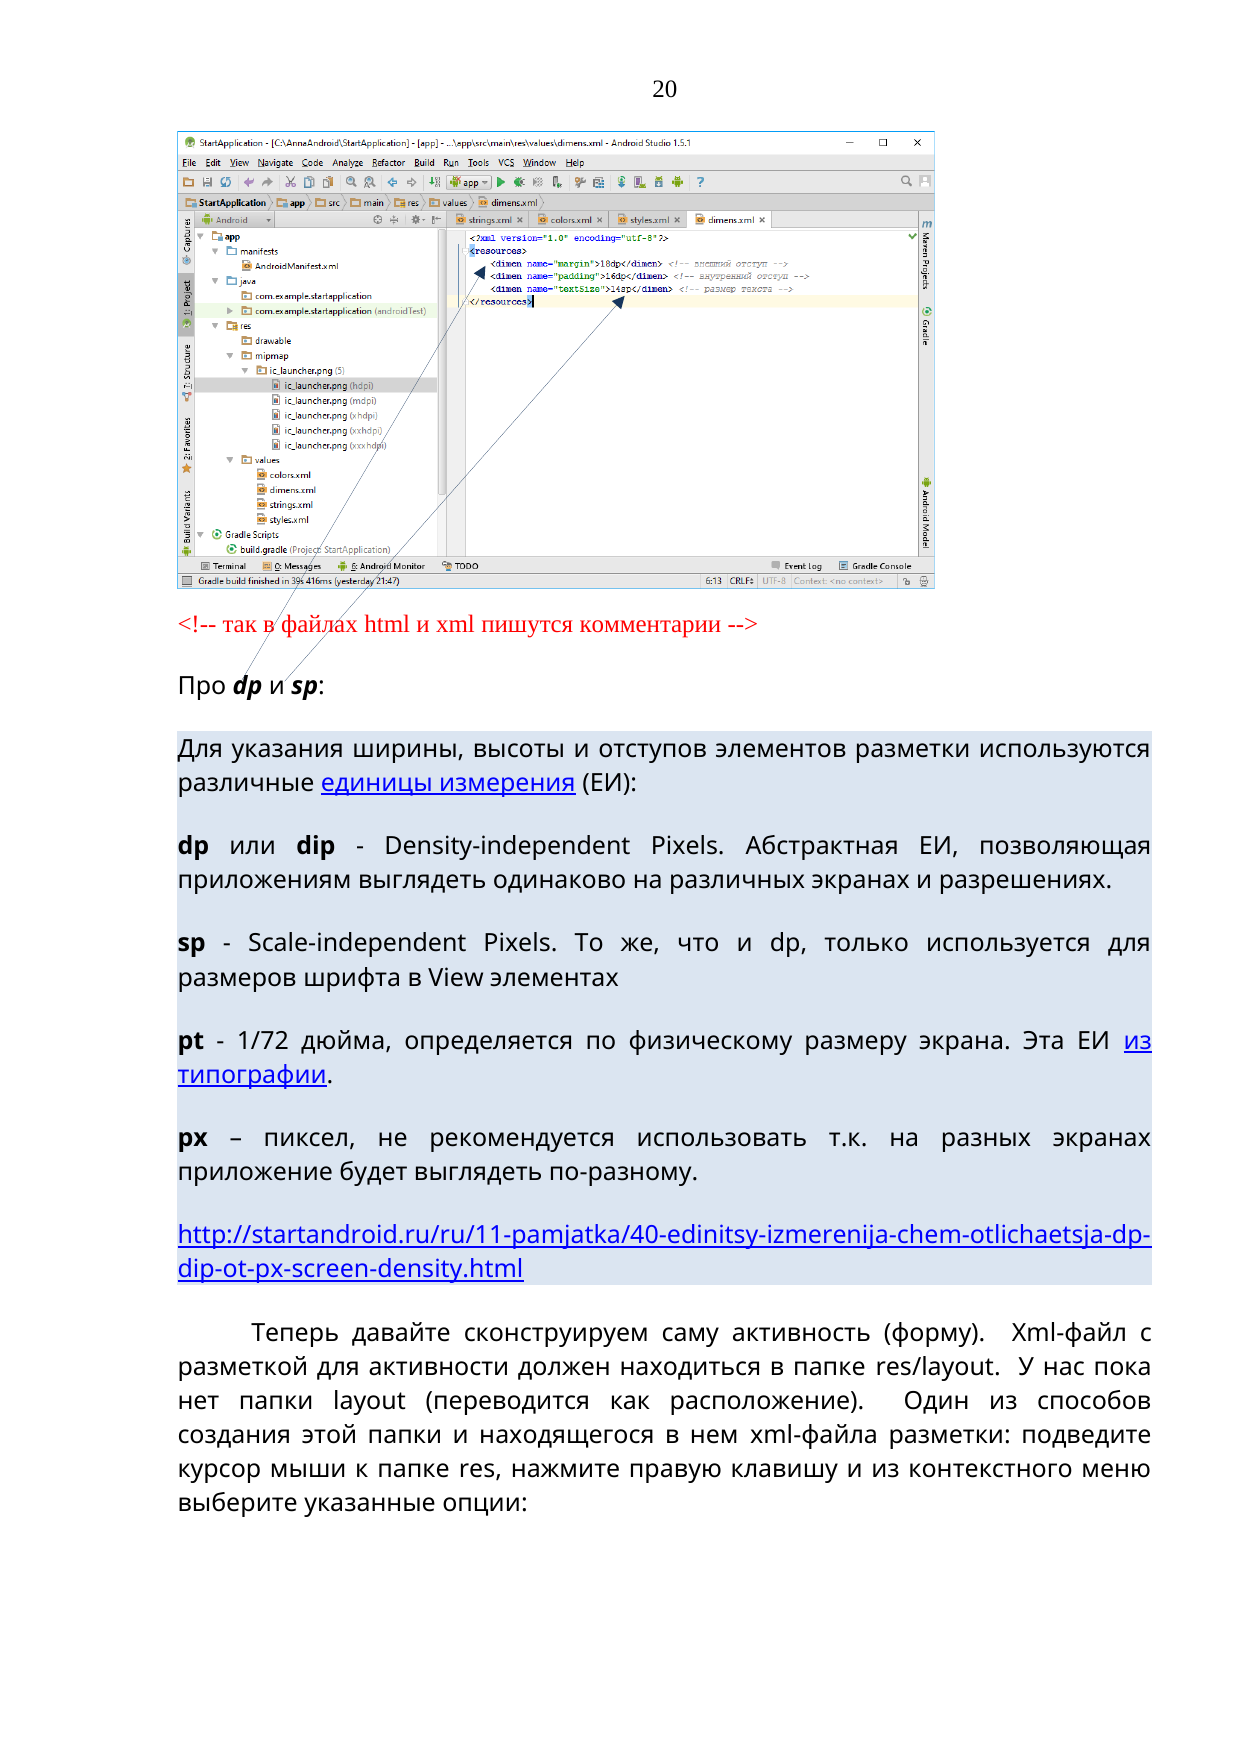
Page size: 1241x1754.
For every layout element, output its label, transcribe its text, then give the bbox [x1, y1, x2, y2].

text Про dp и sp: [177, 667, 1152, 701]
picture [177, 131, 935, 589]
text http://startandroid.ru/ru/11-pamjatka/40-edinitsy-izmerenija-chem-otlichaetsja-dp-dip-ot-px-screen-density.html [177, 1247, 1152, 1285]
text <!-- так в файлах html и xml пишутся комментарии --> [324, 609, 1152, 638]
text sp - Scale-independent Pixels. То же, что и dp, только используется для размеров шрифта в View элементах [177, 925, 1152, 993]
text Теперь давайте сконструируем саму активность (форму). Xml-файл с разметкой для активности должен находиться в папке res/layout. У нас пока нет папки layout (переводится как расположение). Один из способов создания этой папки и находящегося в нем xml-файла разметки: подведите курсор мыши к папке res, нажмите правую клавишу и из контекстного меню выберите указанные опции: [177, 1314, 1152, 1519]
text pt - 1/72 дюйма, определяется по физическому размеру экрана. Эта ЕИ из типографии. [177, 1022, 1152, 1091]
text http://startandroid.ru/ru/11-pamjatka/40-edinitsy-izmerenija-chem-otlichaetsja-dp-dip-ot-px-screen-density.html [177, 1217, 1152, 1246]
text px – пиксел, не рекомендуется использовать т.к. на разных экранах приложение будет выглядеть по-разному. [177, 1120, 1152, 1188]
text dp или dip - Density-independent Pixels. Абстрактная ЕИ, позволяющая приложениям выглядеть одинаково на различных экранах и разрешениях. [177, 828, 1152, 896]
text Для указания ширины, высоты и отступов элементов разметки используются различные единицы измерения (ЕИ): [177, 731, 1152, 799]
